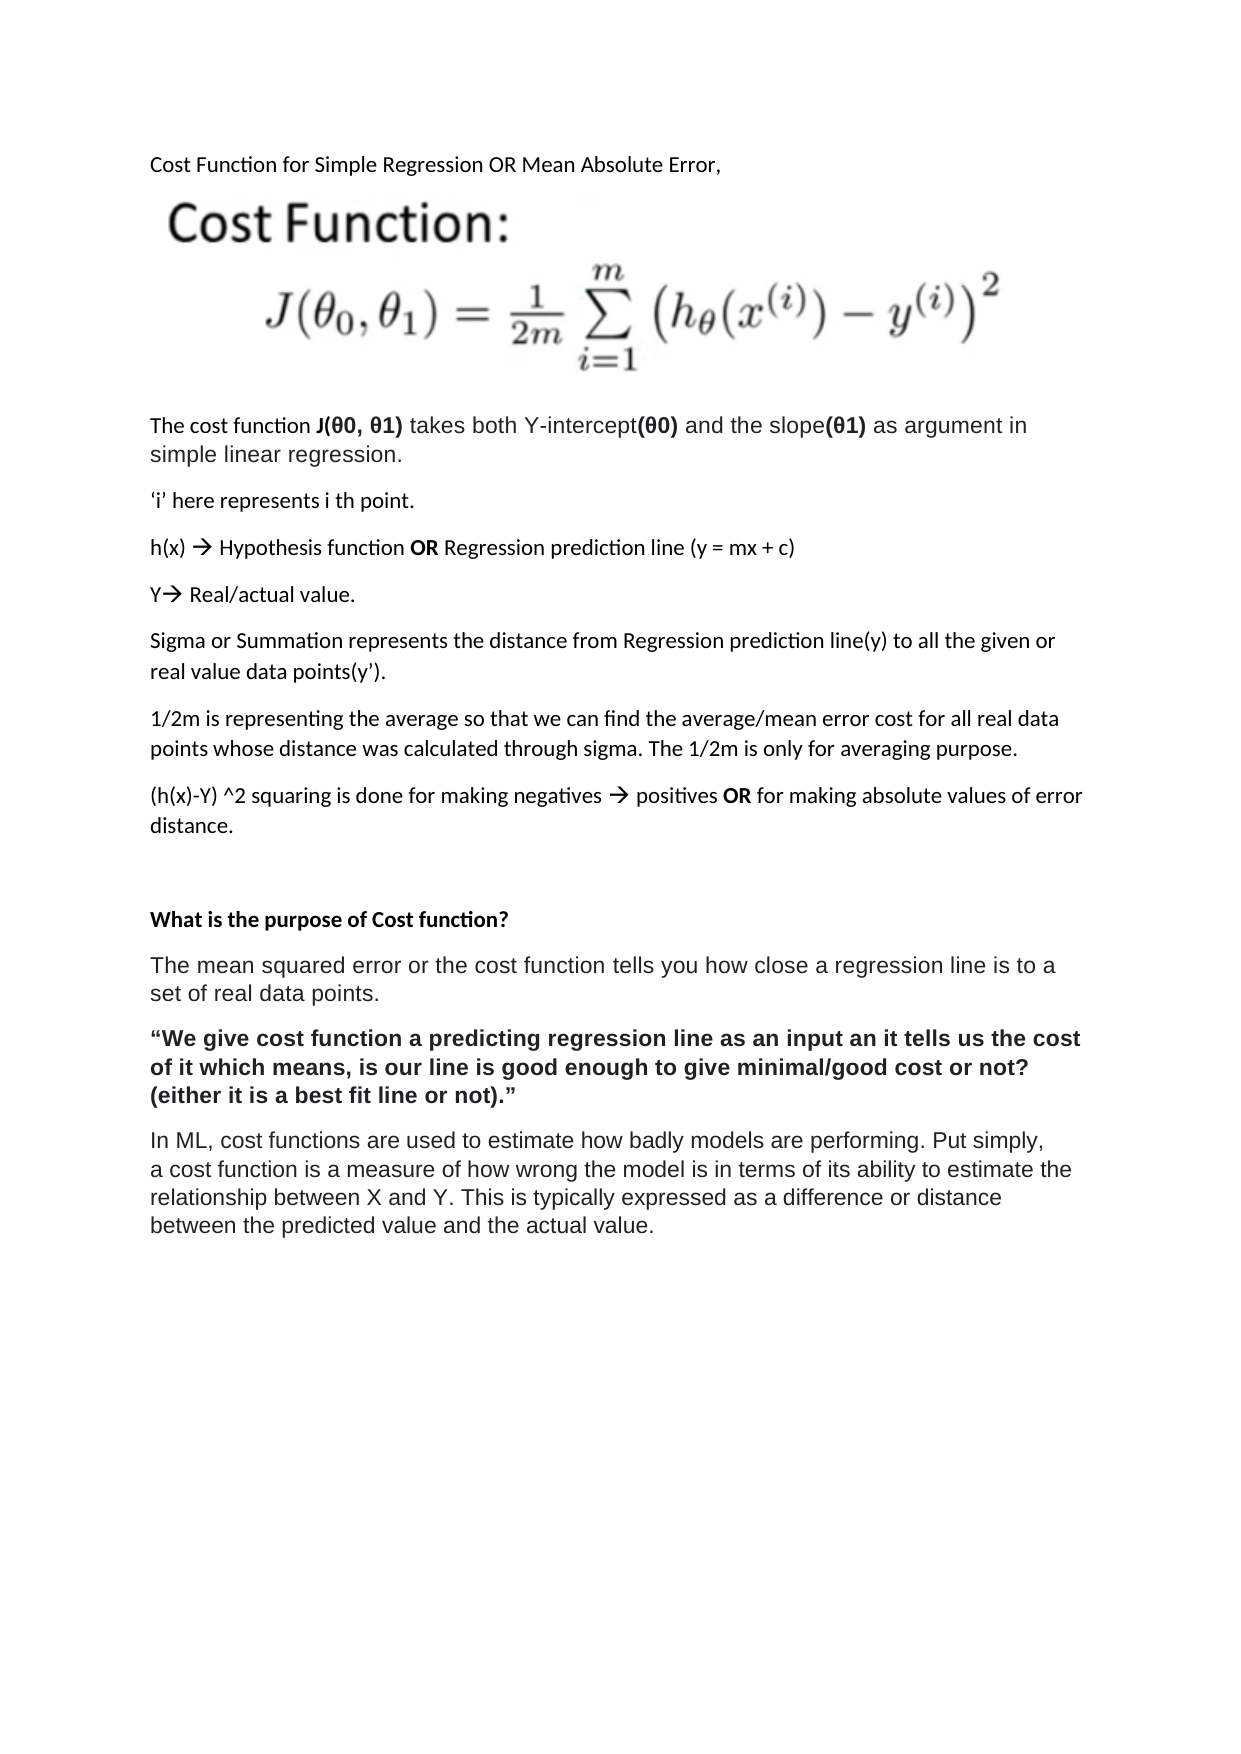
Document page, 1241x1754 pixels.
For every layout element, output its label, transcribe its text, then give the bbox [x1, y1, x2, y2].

text “We give cost function a predicting regression line as an input an it tells us the cost of it which means, is our line is good enough to give minimal/good cost or not? (either it is a best fit line or not).” [150, 1025, 1090, 1108]
text Y Real/actual value. [150, 580, 1090, 608]
text (h(x)-Y) ^2 squaring is done for making negatives positives OR for making absolute values of error distance. [150, 781, 1090, 839]
text 1/2m is representing the average so that we can find the average/mean error cost for all real data points whose distance was calculated through sigma. The 1/2m is only for averaging purpose. [150, 704, 1090, 762]
text ‘i’ here represents i th point. [150, 486, 1090, 514]
text Cost Function for Simple Regression OR Mean Absolute Error, [150, 150, 1090, 178]
text Sigma or Summation represents the distance from Regression prediction line(y) to all the given or real value data points(y’). [150, 627, 1090, 685]
text In ML, cost functions are used to estimate how badly models are performing. Put simply, a cost function is a measure of how wrong the model is in terms of its ability to estimate the relationship between X and Y. This is typically expressed as a difference or distance between the predicted value and the actual value. [150, 1127, 1090, 1239]
picture [150, 196, 1021, 392]
text The cost function J(θ0, θ1) takes both Y-intercept(θ0) and the slope(θ1) as argument in simple linear regression. [150, 411, 1090, 467]
text h(x) Hypothesis function OR Regression prediction line (y = mx + c) [150, 533, 1090, 561]
text The mean squared error or the cost function tells you how close a regression line is to a set of real data points. [150, 952, 1090, 1006]
text What is the purpose of Cost function? [150, 905, 1090, 933]
